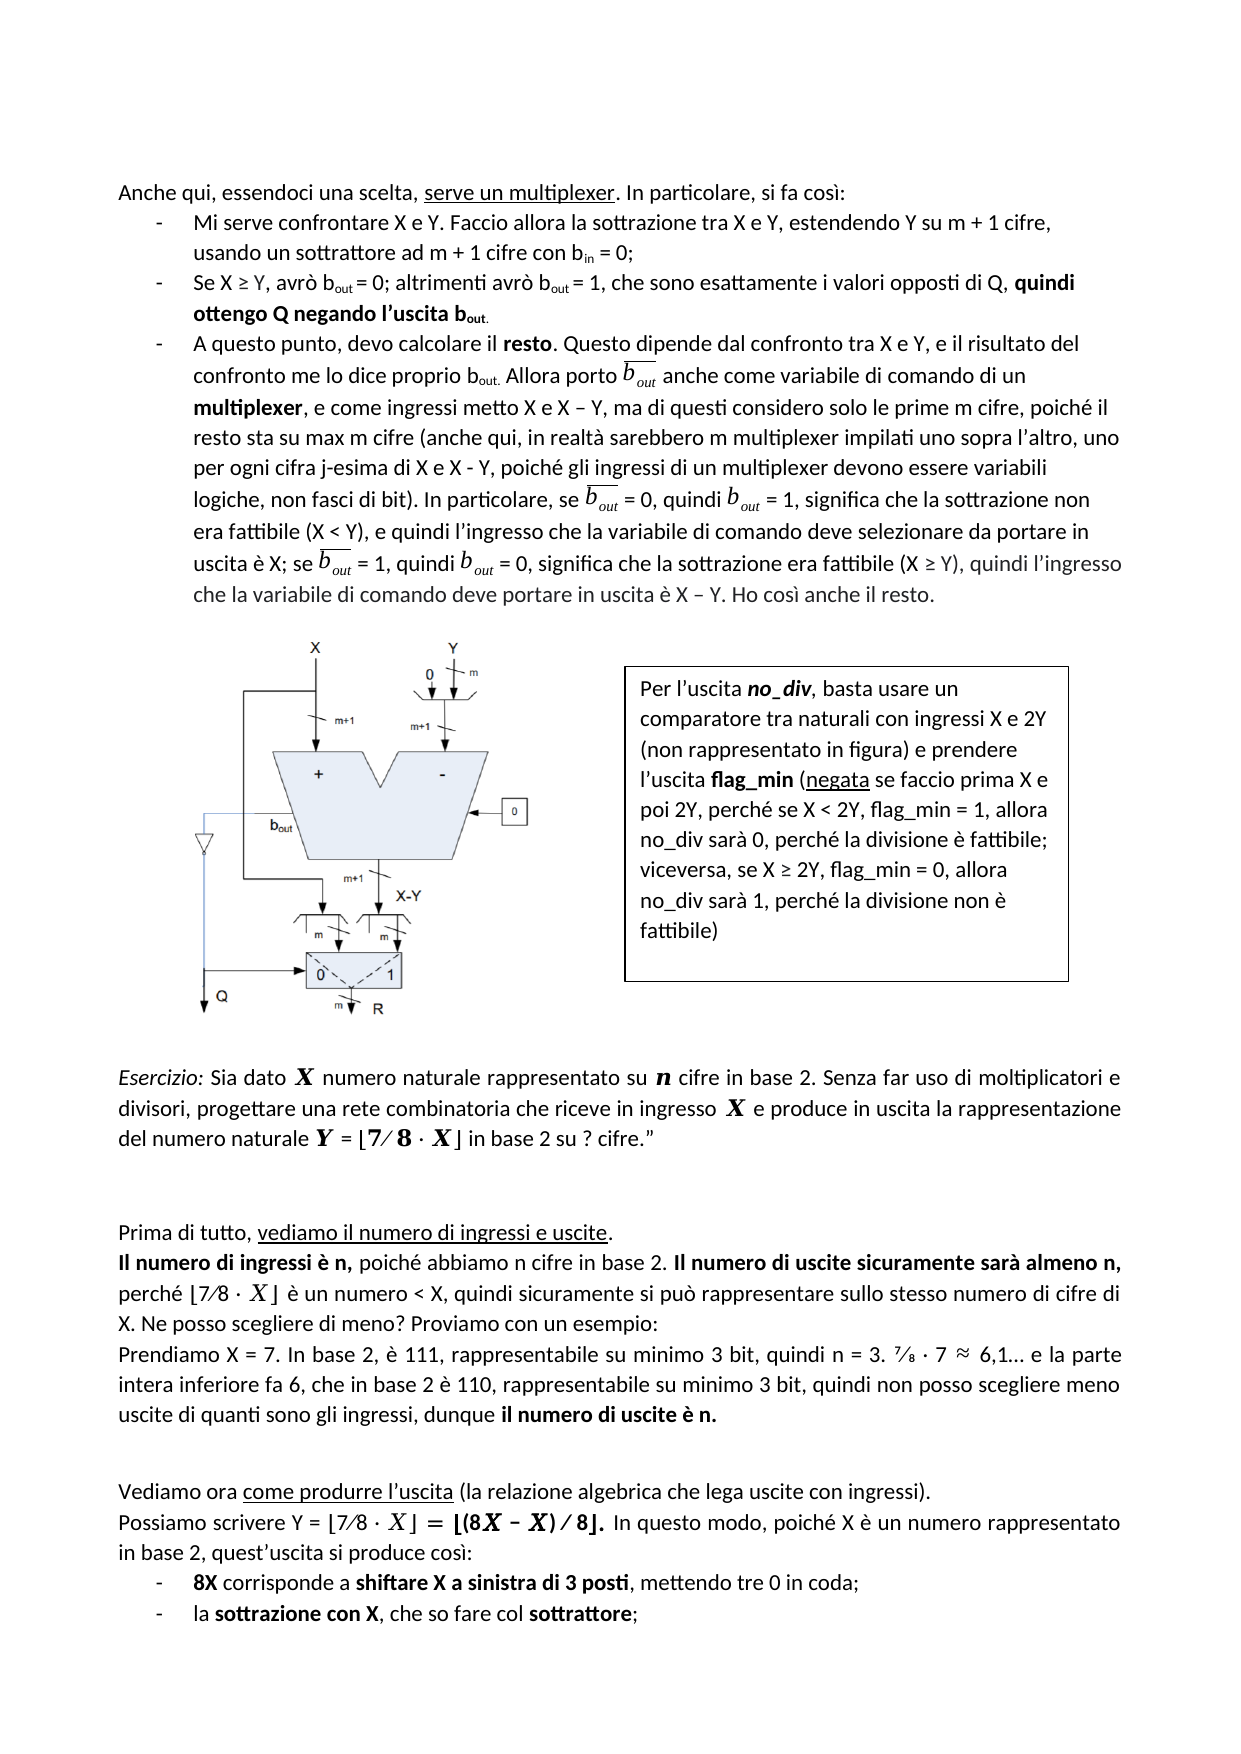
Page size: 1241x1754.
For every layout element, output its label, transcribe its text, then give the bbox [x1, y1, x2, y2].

list A questo punto, devo calcolare il resto. Questo dipende dal confronto tra X e Y, e il risultato del confronto me lo dice proprio bout. Allora porto anche come variabile di comando di un multiplexer, e come ingressi metto X e X – Y, ma di questi considero solo le prime m cifre, poiché il resto sta su max m cifre (anche qui, in realtà sarebbero m multiplexer impilati uno sopra l’altro, uno per ogni cifra j-esima di X e X - Y, poiché gli ingressi di un multiplexer devono essere variabili logiche, non fasci di bit). In particolare, se = 0, quindi = 1, significa che la sottrazione non era fattibile (X < Y), e quindi l’ingresso che la variabile di comando deve selezionare da portare in uscita è X; se = 1, quindi = 0, significa che la sottrazione era fattibile (X ≥ Y), quindi l’ingresso che la variabile di comando deve portare in uscita è X – Y. Ho così anche il resto. [156, 329, 1122, 608]
text Vediamo ora come produrre l’uscita (la relazione algebrica che lega uscite con ingressi). [118, 1477, 1122, 1505]
text Anche qui, essendoci una scelta, serve un multiplexer. In particolare, si fa così: [118, 178, 1122, 206]
list Se X ≥ Y, avrò bout = 0; altrimenti avrò bout = 1, che sono esattamente i valori opposti di Q, quindi ottengo Q negando l’uscita bout. [156, 268, 1122, 327]
text Esercizio: Sia dato 𝑿 numero naturale rappresentato su 𝒏 cifre in base 2. Senza far uso di moltiplicatori e divisori, progettare una rete combinatoria che riceve in ingresso 𝑿 e produce in uscita la rappresentazione del numero naturale 𝒀 = ⌊𝟕⁄ 𝟖 ⋅ 𝑿⌋ in base 2 su ? cifre.” [118, 1063, 1122, 1152]
list la sottrazione con X, che so fare col sottrattore; [156, 1599, 1122, 1627]
list Mi serve confrontare X e Y. Faccio allora la sottrazione tra X e Y, estendendo Y su m + 1 cifre, usando un sottrattore ad m + 1 cifre con bin = 0; [156, 208, 1122, 266]
text Prendiamo X = 7. In base 2, è 111, rappresentabile su minimo 3 bit, quindi n = 3. 7⁄8 ⋅ 7 6,1… e la parte intera inferiore fa 6, che in base 2 è 110, rappresentabile su minimo 3 bit, quindi non posso scegliere meno uscite di quanti sono gli ingressi, dunque il numero di uscite è n. [118, 1339, 1122, 1428]
text Il numero di ingressi è n, poiché abbiamo n cifre in base 2. Il numero di uscite sicuramente sarà almeno n, perché ⌊7⁄8 ⋅ 𝑋⌋ è un numero < X, quindi sicuramente si può rappresentare sullo stesso numero di cifre di X. Ne posso scegliere di meno? Proviamo con un esempio: [118, 1248, 1122, 1337]
list 8X corrisponde a shiftare X a sinistra di 3 posti, mettendo tre 0 in coda; [156, 1568, 1122, 1596]
text Prima di tutto, vediamo il numero di ingressi e uscite. [118, 1218, 1122, 1246]
text Possiamo scrivere Y = ⌊7⁄8 ⋅ 𝑋⌋ = ⌊(8𝑋 − 𝑋) ⁄ 8⌋. In questo modo, poiché X è un numero rappresentato in base 2, quest’uscita si produce così: [118, 1508, 1122, 1566]
picture [169, 633, 536, 1019]
